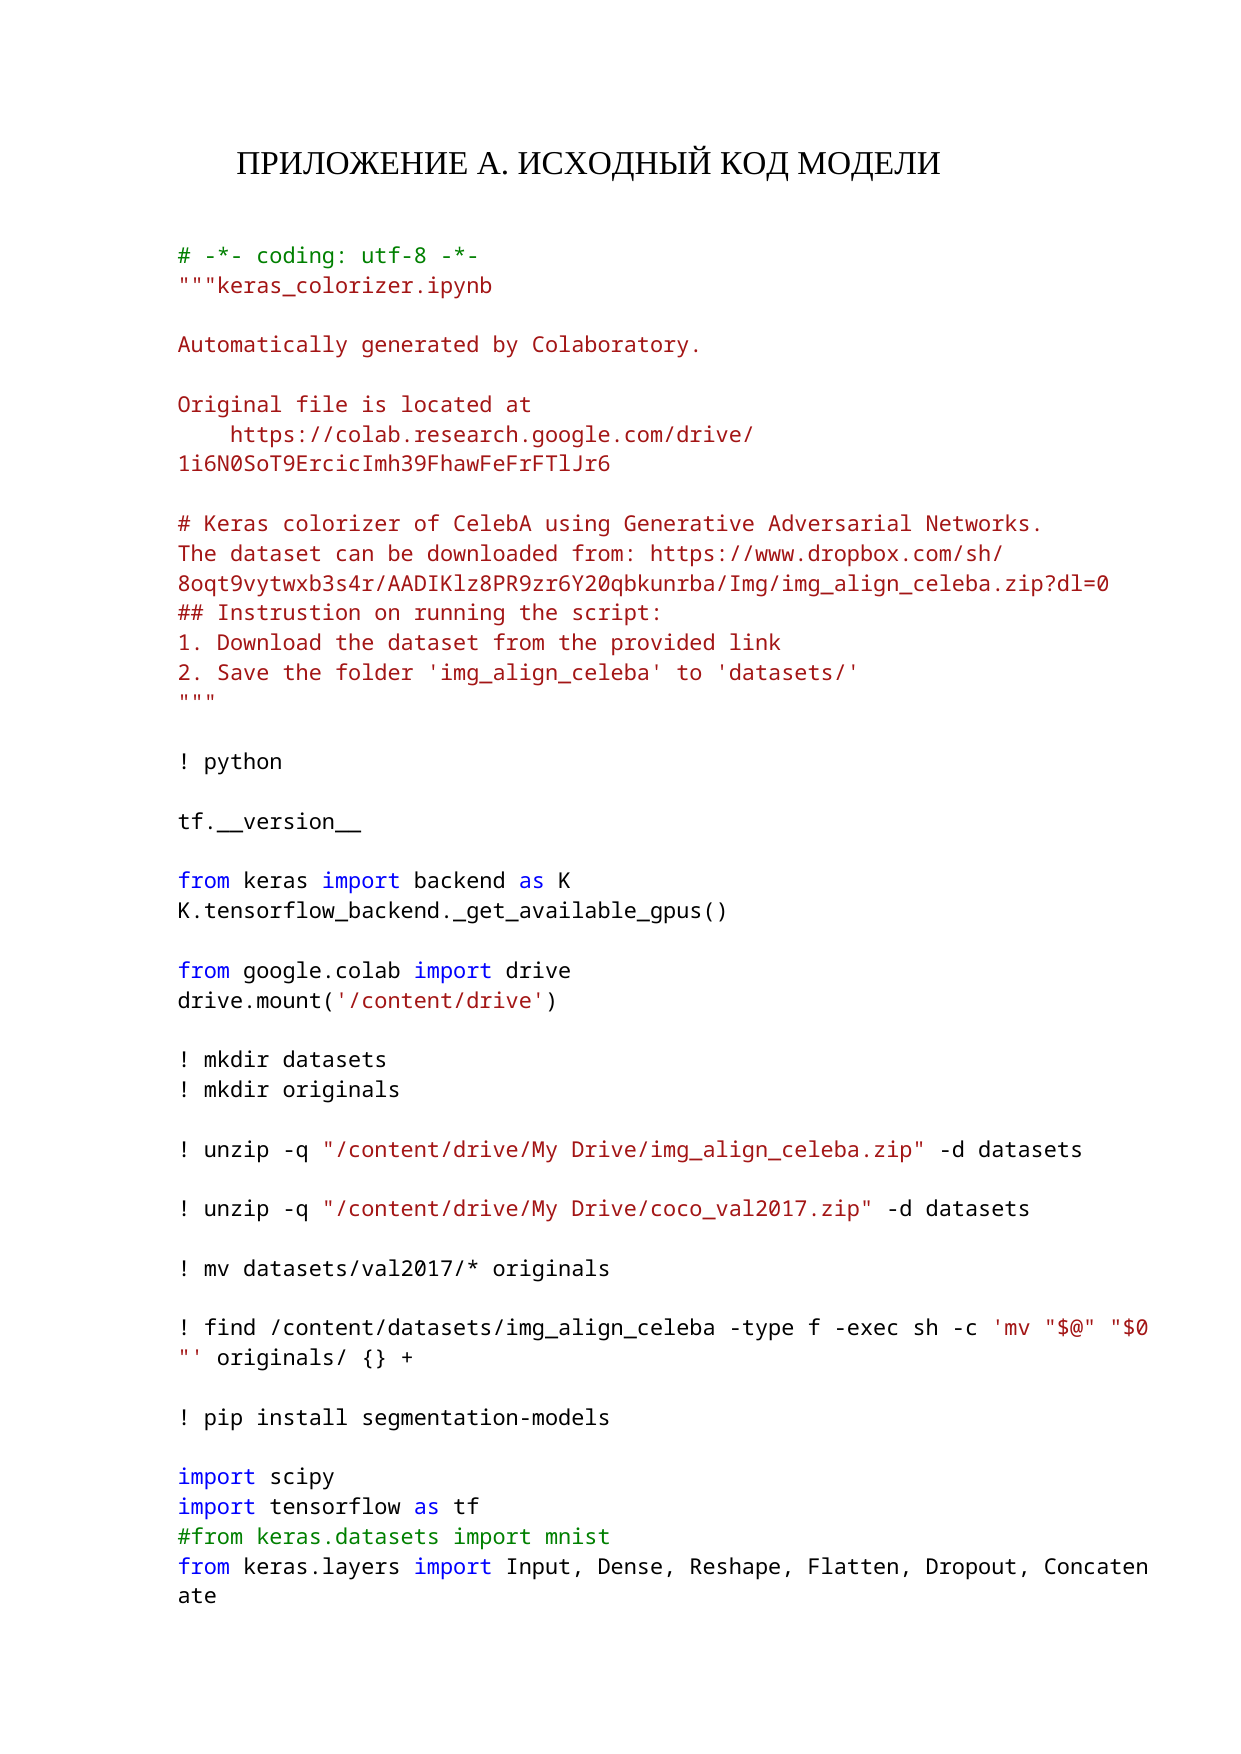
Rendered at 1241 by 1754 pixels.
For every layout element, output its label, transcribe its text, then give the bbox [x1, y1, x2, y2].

text 1. Download the dataset from the provided link [177, 627, 1152, 657]
text The dataset can be downloaded from: https://www.dropbox.com/sh/8oqt9vytwxb3s4r/AADIKlz8PR9zr6Y20qbkunrba/Img/img_align_celeba.zip?dl=0 [177, 538, 1152, 597]
text import tensorflow as tf [177, 1491, 1152, 1521]
text ! mkdir originals [177, 1074, 1152, 1104]
text tf.__version__ [177, 806, 1152, 836]
text ! pip install segmentation-models [177, 1402, 1152, 1431]
subtitle Приложение А. Исходный код модели [177, 143, 1152, 181]
text from keras.layers import Input, Dense, Reshape, Flatten, Dropout, Concatenate [177, 1551, 1152, 1610]
text Original file is located at [177, 389, 1152, 418]
text """ [177, 687, 1152, 716]
text ! mkdir datasets [177, 1044, 1152, 1074]
text import scipy [177, 1461, 1152, 1491]
text drive.mount('/content/drive') [177, 984, 1152, 1014]
text ! python [177, 746, 1152, 776]
text # -*- coding: utf-8 -*- [177, 184, 1152, 269]
text Automatically generated by Colaboratory. [177, 329, 1152, 359]
text 2. Save the folder 'img_align_celeba' to 'datasets/' [177, 657, 1152, 687]
text # Keras colorizer of CelebA using Generative Adversarial Networks. [177, 508, 1152, 538]
text from google.colab import drive [177, 955, 1152, 984]
text K.tensorflow_backend._get_available_gpus() [177, 895, 1152, 925]
text ## Instrustion on running the script: [177, 597, 1152, 627]
text """keras_colorizer.ipynb [177, 269, 1152, 299]
text ! find /content/datasets/img_align_celeba -type f -exec sh -c 'mv "$@" "$0"' originals/ {} + [177, 1312, 1152, 1372]
text ! unzip -q "/content/drive/My Drive/coco_val2017.zip" -d datasets [177, 1193, 1152, 1223]
text ! unzip -q "/content/drive/My Drive/img_align_celeba.zip" -d datasets [177, 1133, 1152, 1163]
text from keras import backend as K [177, 865, 1152, 895]
text https://colab.research.google.com/drive/1i6N0SoT9ErcicImh39FhawFeFrFTlJr6 [177, 418, 1152, 478]
text ! mv datasets/val2017/* originals [177, 1253, 1152, 1282]
text #from keras.datasets import mnist [177, 1521, 1152, 1551]
